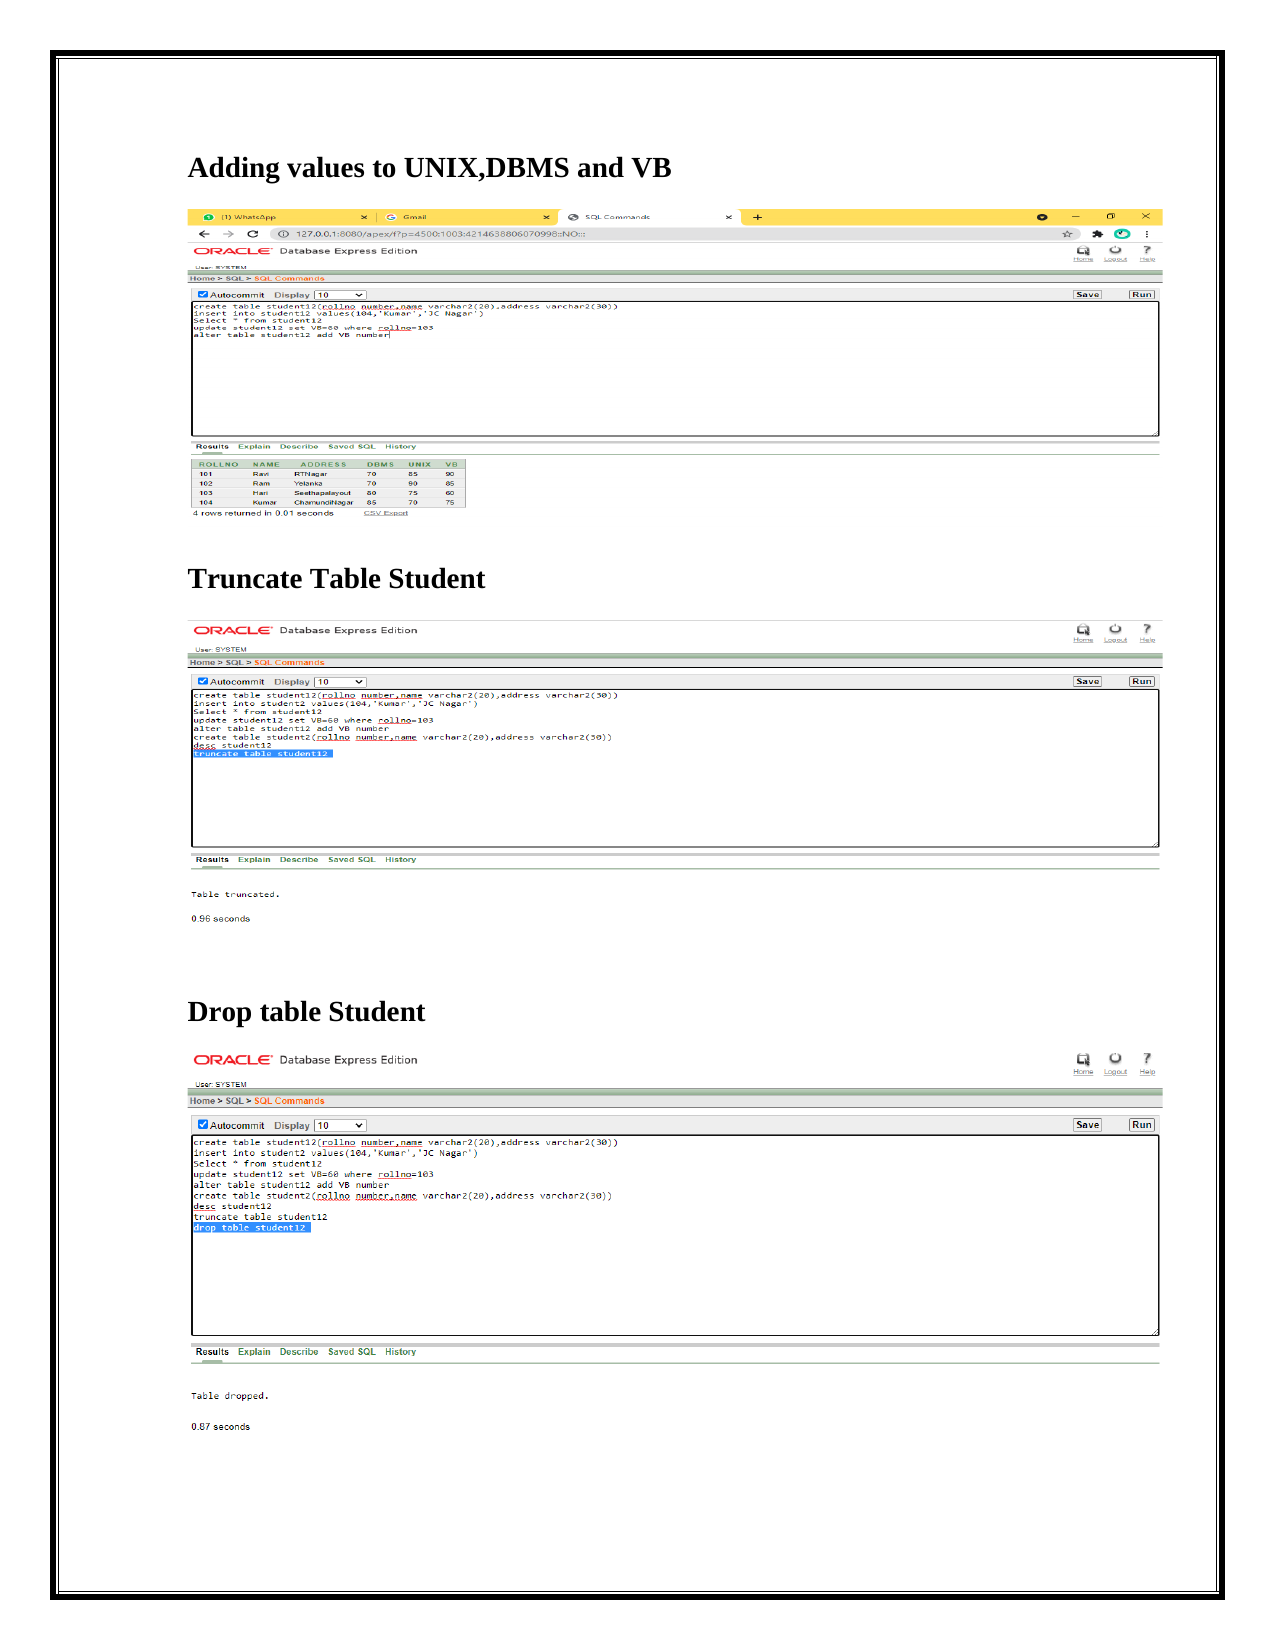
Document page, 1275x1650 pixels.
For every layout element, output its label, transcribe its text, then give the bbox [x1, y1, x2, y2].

text Adding values to UNIX,DBMS and VB [187, 150, 1125, 183]
picture [187, 1053, 1163, 1474]
text Drop table Student [187, 994, 1125, 1027]
text Truncate Table Student [187, 561, 1125, 594]
picture [187, 620, 1163, 969]
picture [187, 209, 1163, 536]
